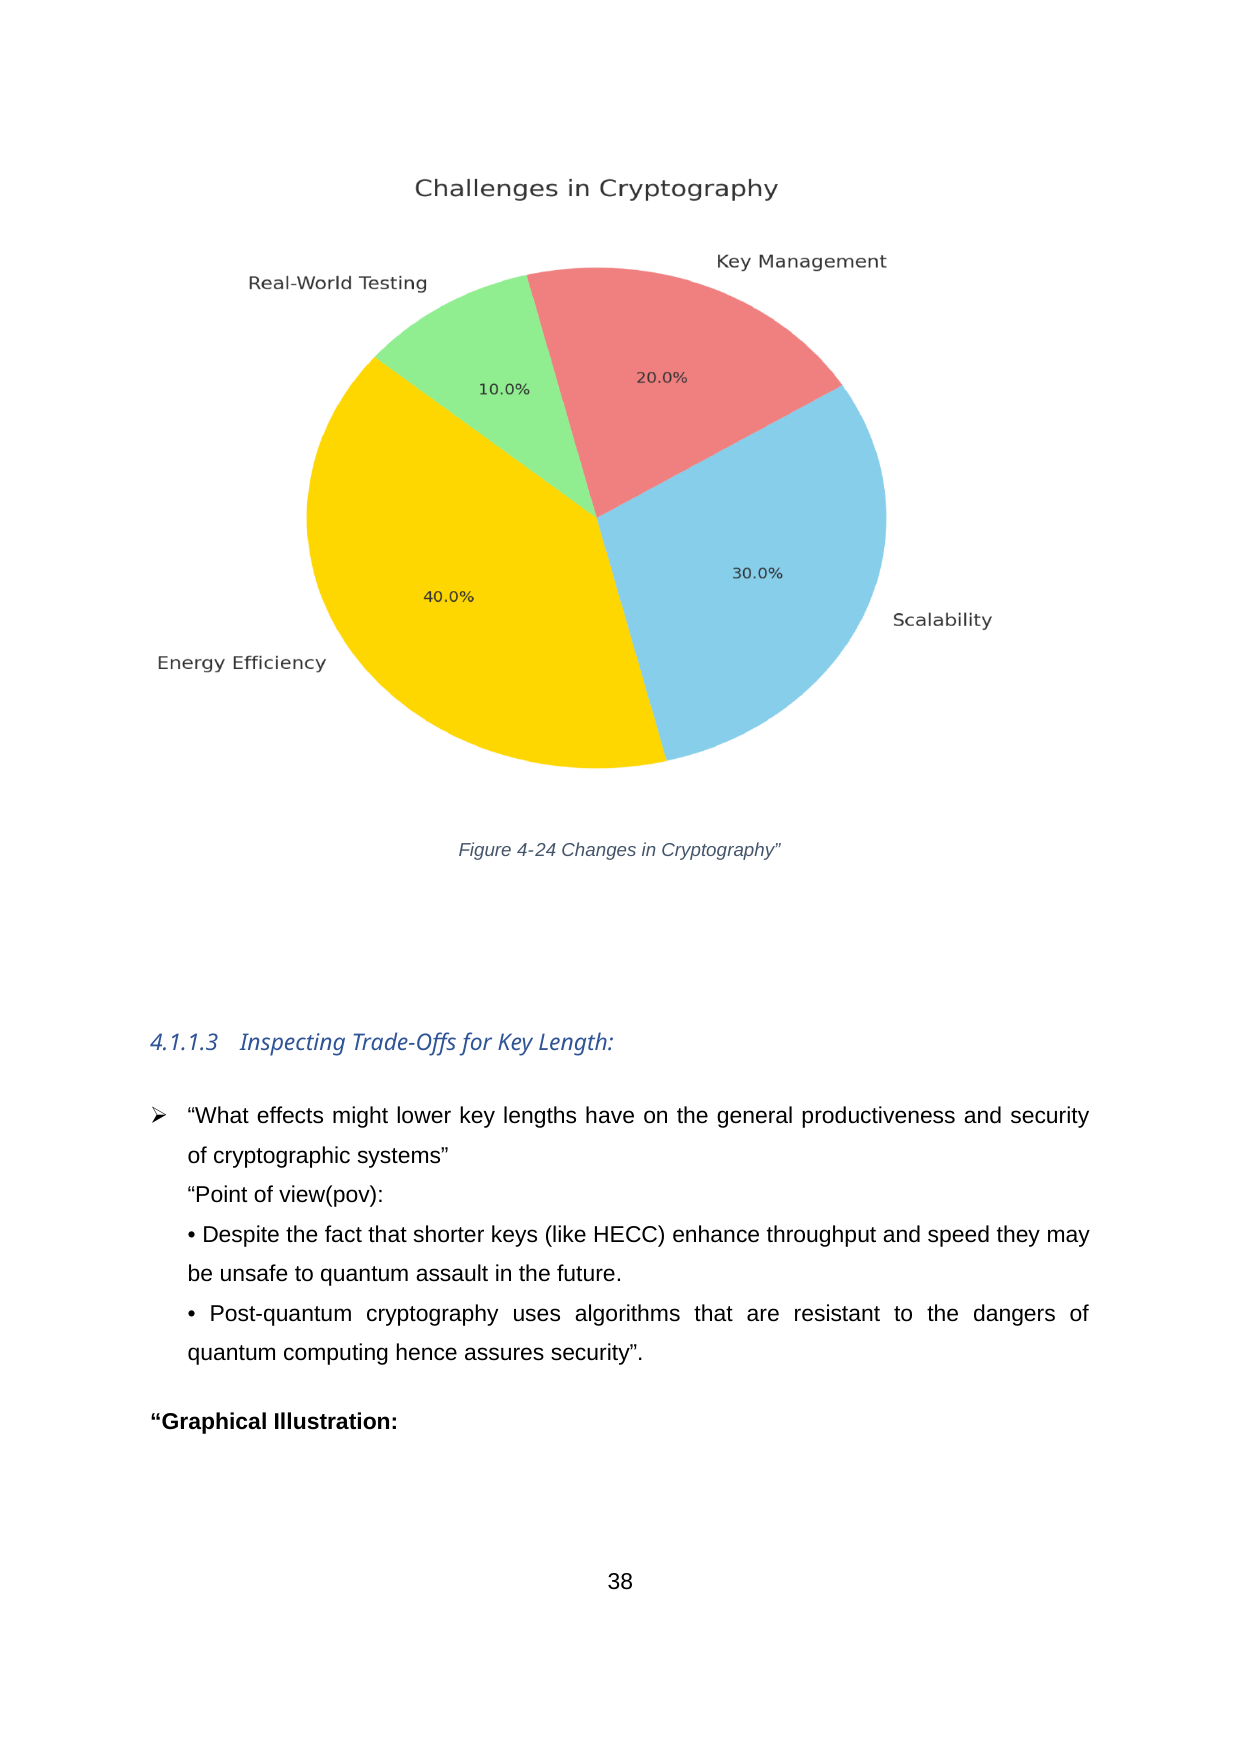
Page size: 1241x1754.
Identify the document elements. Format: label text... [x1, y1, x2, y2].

list “What effects might lower key lengths have on the general productiveness and security of cryptographic systems” “Point of view(pov): • Despite the fact that shorter keys (like HECC) enhance throughput and speed they may be unsafe to quantum assault in the future. • Post-quantum cryptography uses algorithms that are resistant to the dangers of quantum computing hence assures security”. [150, 1102, 1090, 1366]
subtitle Inspecting Trade-Offs for Key Length: [150, 1026, 1090, 1058]
picture [150, 159, 1017, 797]
text “Graphical Illustration: [150, 1408, 1090, 1434]
